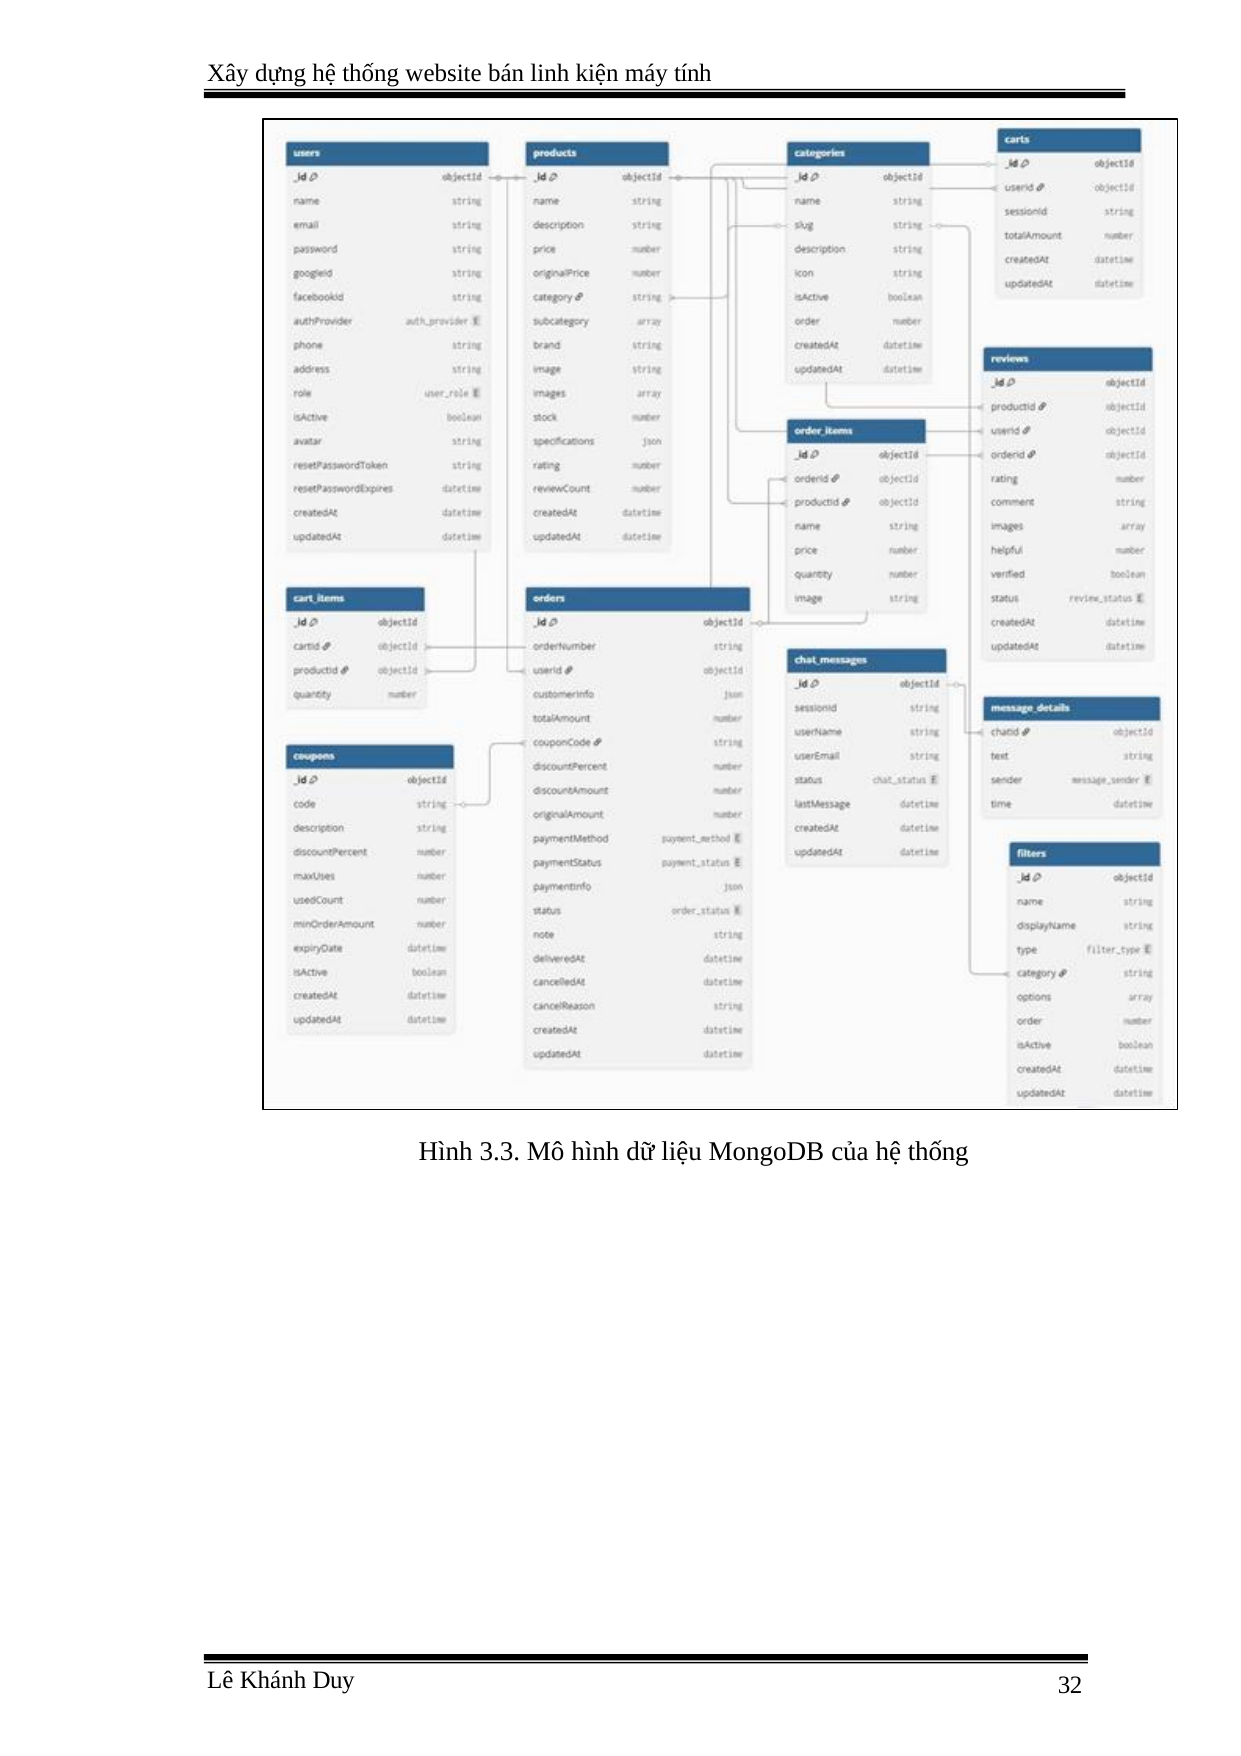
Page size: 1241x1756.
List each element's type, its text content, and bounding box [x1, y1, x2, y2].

text Hình 3.3. Mô hình dữ liệu MongoDB của hệ thống [418, 1135, 1137, 1167]
picture [264, 120, 1175, 1108]
